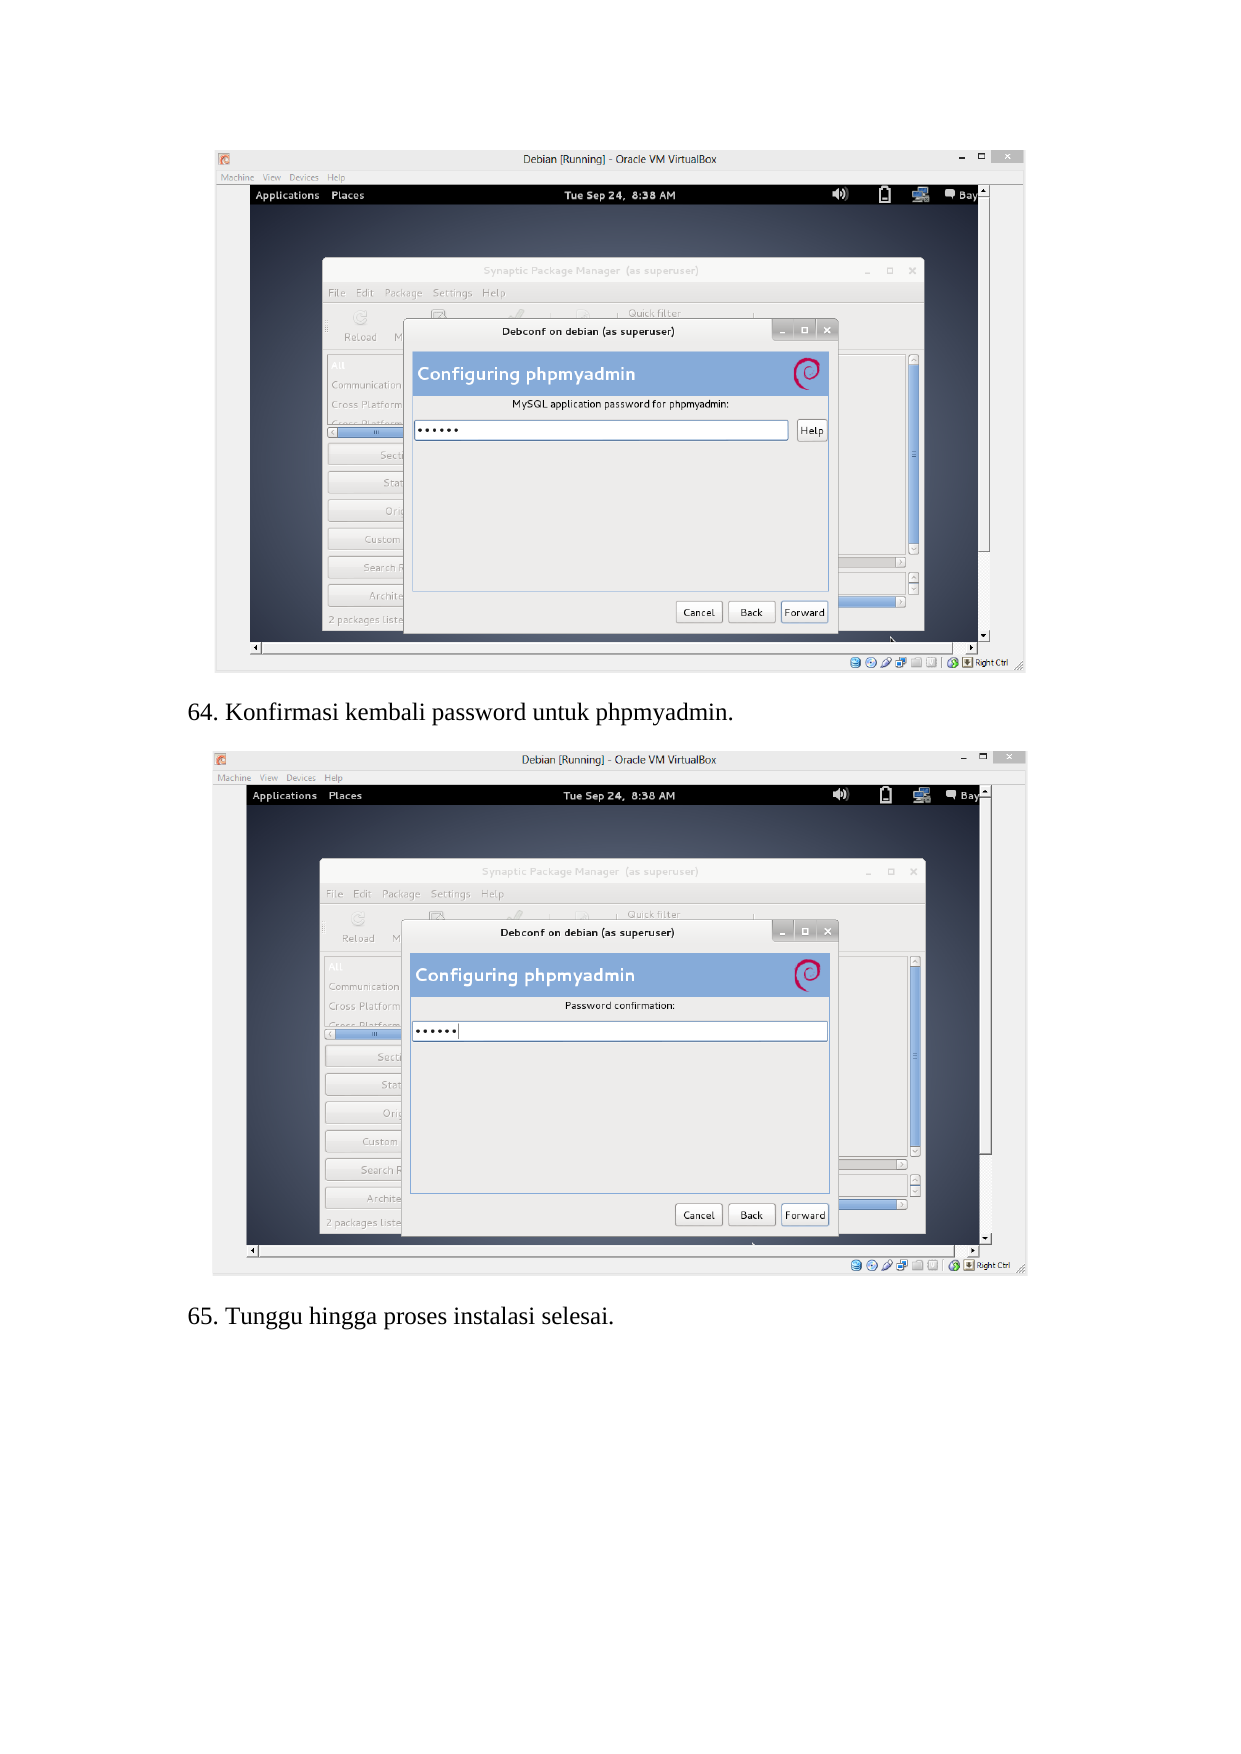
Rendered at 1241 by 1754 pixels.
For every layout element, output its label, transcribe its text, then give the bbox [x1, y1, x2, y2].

list Tunggu hingga proses instalasi selesai. [187, 1301, 1090, 1330]
picture [214, 150, 1026, 673]
list Konfirmasi kembali password untuk phpmyadmin. [187, 697, 1090, 726]
picture [212, 751, 1028, 1276]
